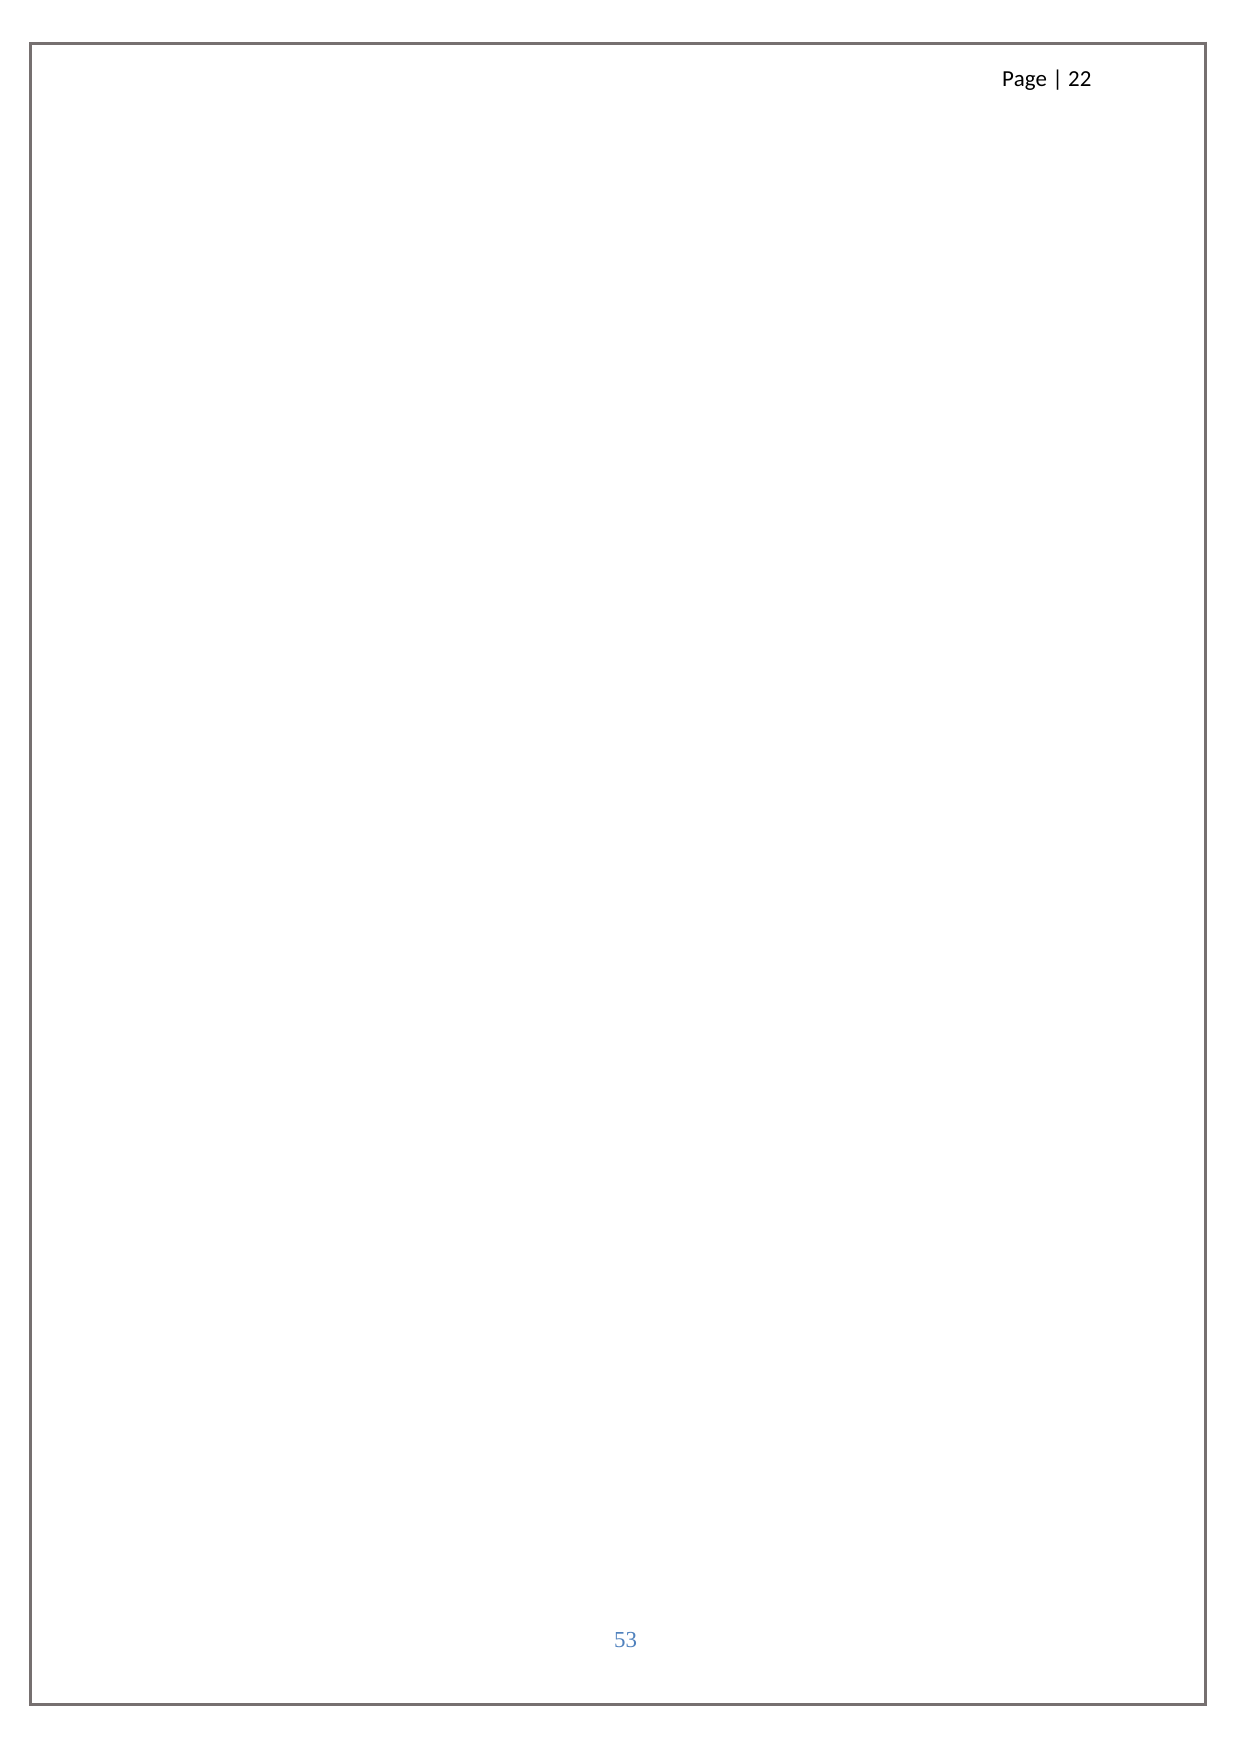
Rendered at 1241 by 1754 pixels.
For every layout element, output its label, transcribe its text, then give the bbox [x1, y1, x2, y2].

text Page | 22 [44, 64, 1091, 93]
